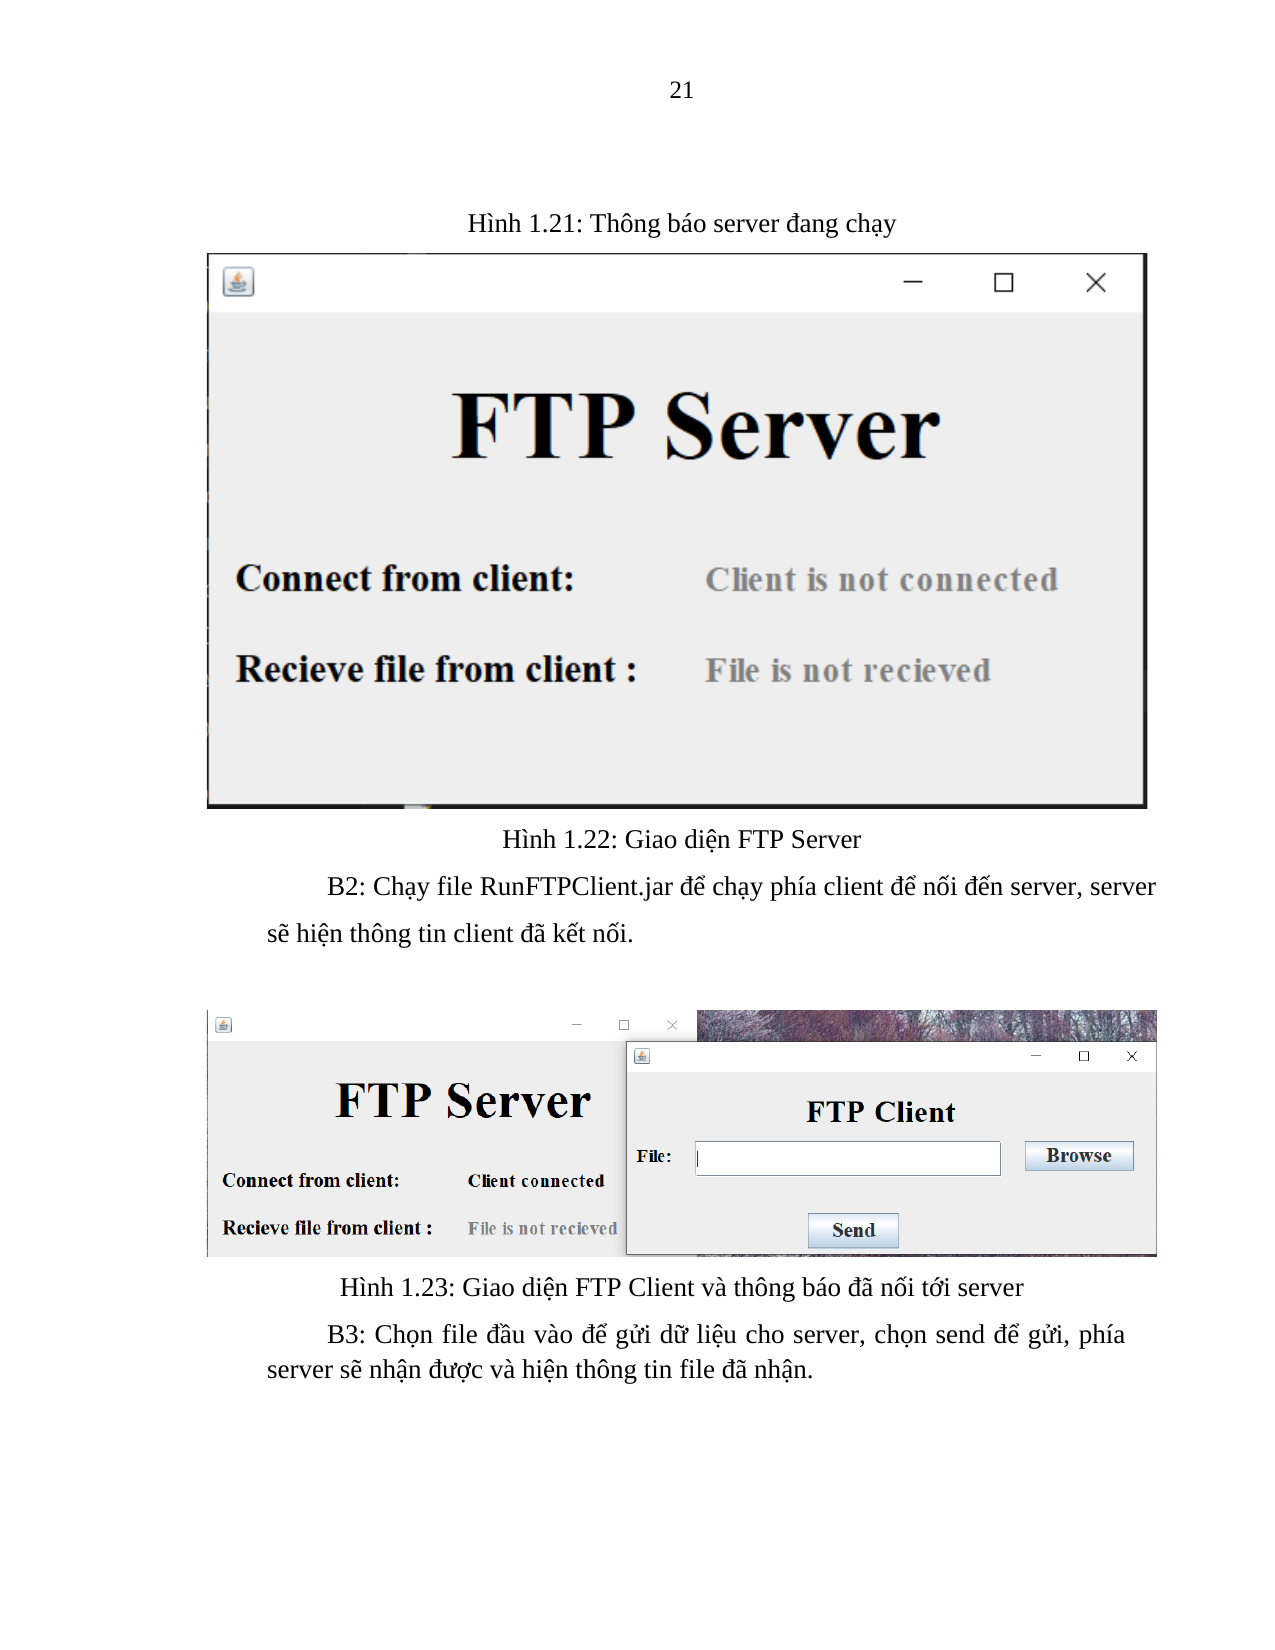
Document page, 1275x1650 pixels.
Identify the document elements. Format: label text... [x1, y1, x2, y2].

text Hình 1.22: Giao diện FTP Server [207, 824, 1157, 855]
picture [206, 253, 1148, 809]
text Hình 1.21: Thông báo server đang chạy [207, 207, 1157, 238]
text Hình 1.23: Giao diện FTP Client và thông báo đã nối tới server [207, 1271, 1157, 1302]
text B2: Chạy file RunFTPClient.jar để chạy phía client để nối đến server, server sẽ hiện thông tin client đã kết nối. [267, 870, 1157, 948]
picture [206, 1010, 1157, 1257]
text B3: Chọn file đầu vào để gửi dữ liệu cho server, chọn send để gửi, phía server sẽ nhận được và hiện thông tin file đã nhận. [267, 1318, 1127, 1384]
